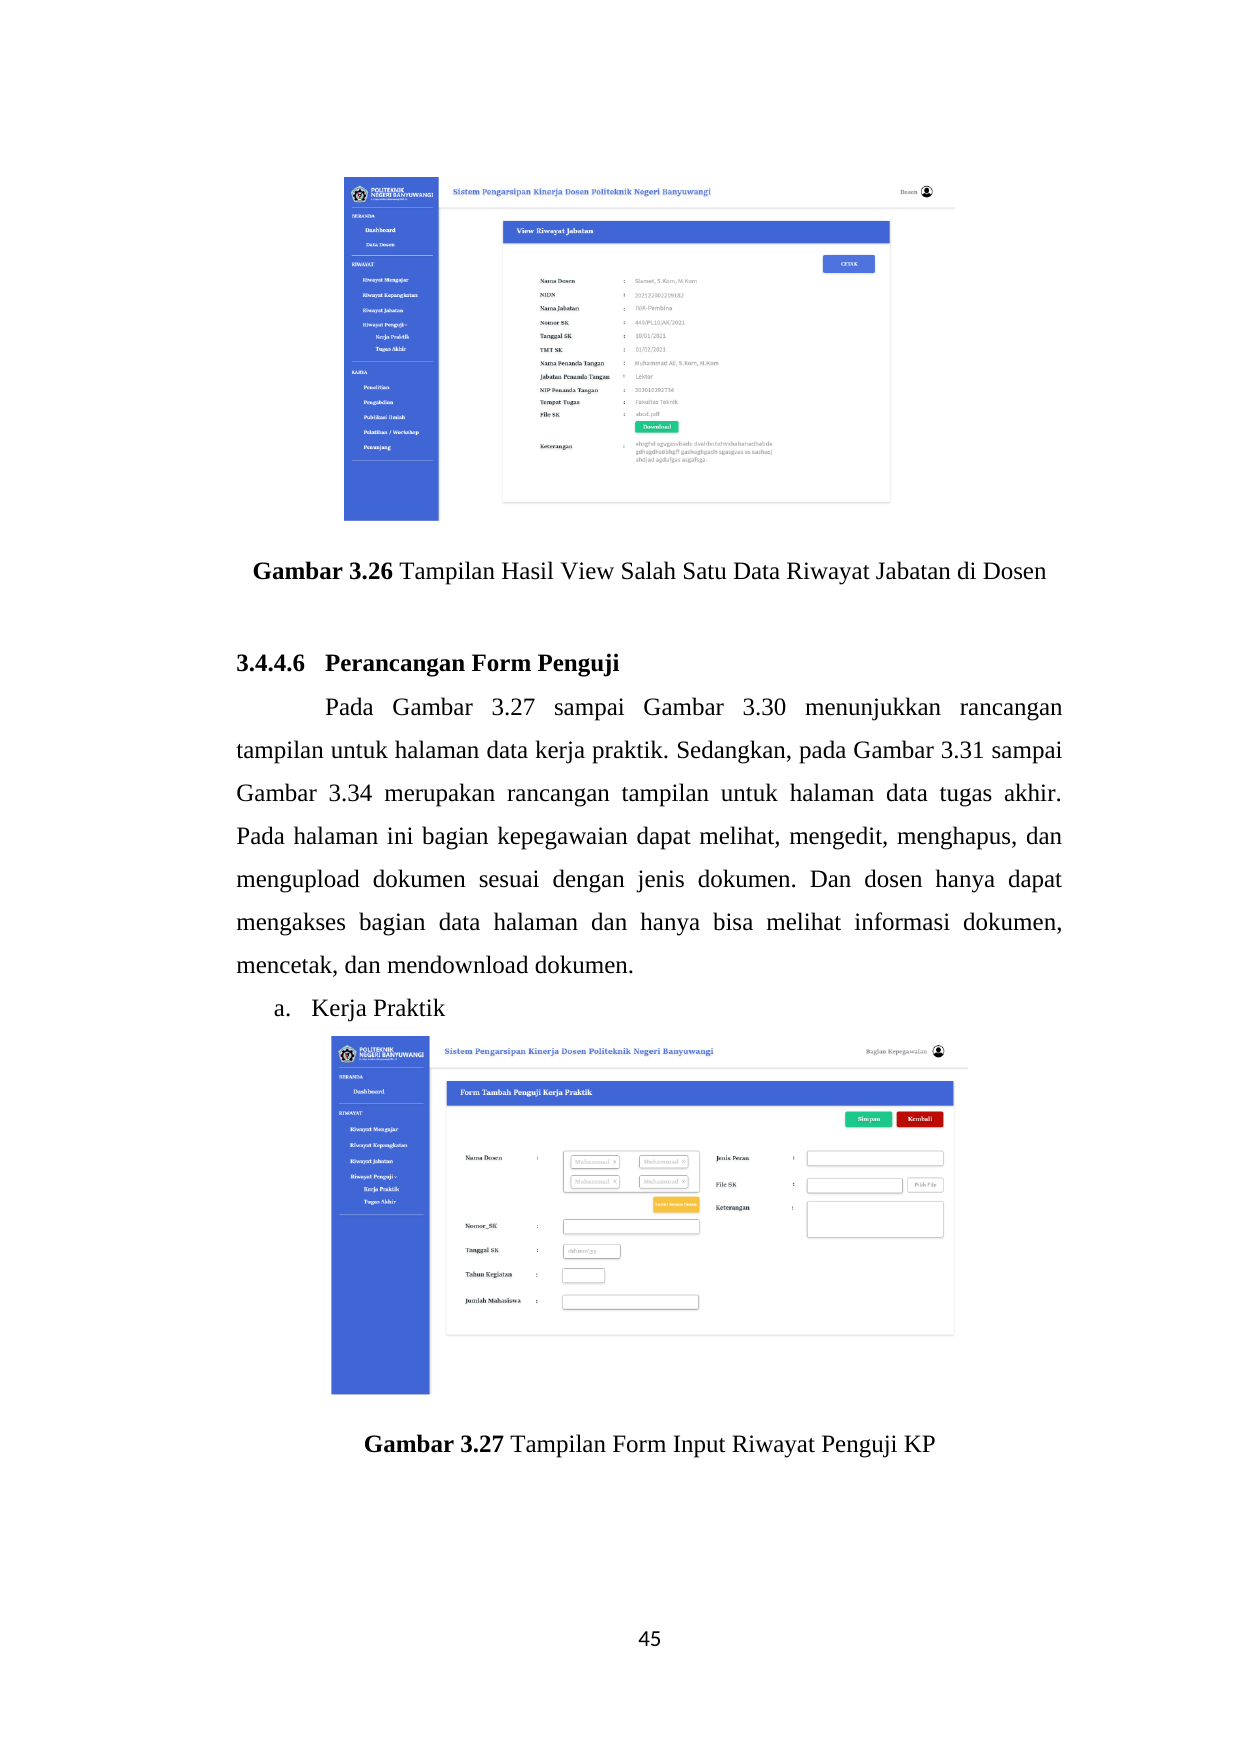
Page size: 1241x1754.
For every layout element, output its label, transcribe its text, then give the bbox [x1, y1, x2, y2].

text Gambar 3.27 Tampilan Form Input Riwayat Penguji KP [325, 1429, 974, 1458]
picture [344, 177, 956, 521]
picture [331, 1036, 969, 1395]
list Perancangan Form Penguji [236, 648, 1063, 677]
list Pada Gambar 3.27 sampai Gambar 3.30 menunjukkan rancangan tampilan untuk halaman data kerja praktik. Sedangkan, pada Gambar 3.31 sampai Gambar 3.34 merupakan rancangan tampilan untuk halaman data tugas akhir. Pada halaman ini bagian kepegawaian dapat melihat, mengedit, menghapus, dan mengupload dokumen sesuai dengan jenis dokumen. Dan dosen hanya dapat mengakses bagian data halaman dan hanya bisa melihat informasi dokumen, mencetak, dan mendownload dokumen. [236, 692, 1063, 979]
list Kerja Praktik [274, 993, 1063, 1022]
text Gambar 3.26 Tampilan Hasil View Salah Satu Data Riwayat Jabatan di Dosen [236, 556, 1063, 584]
